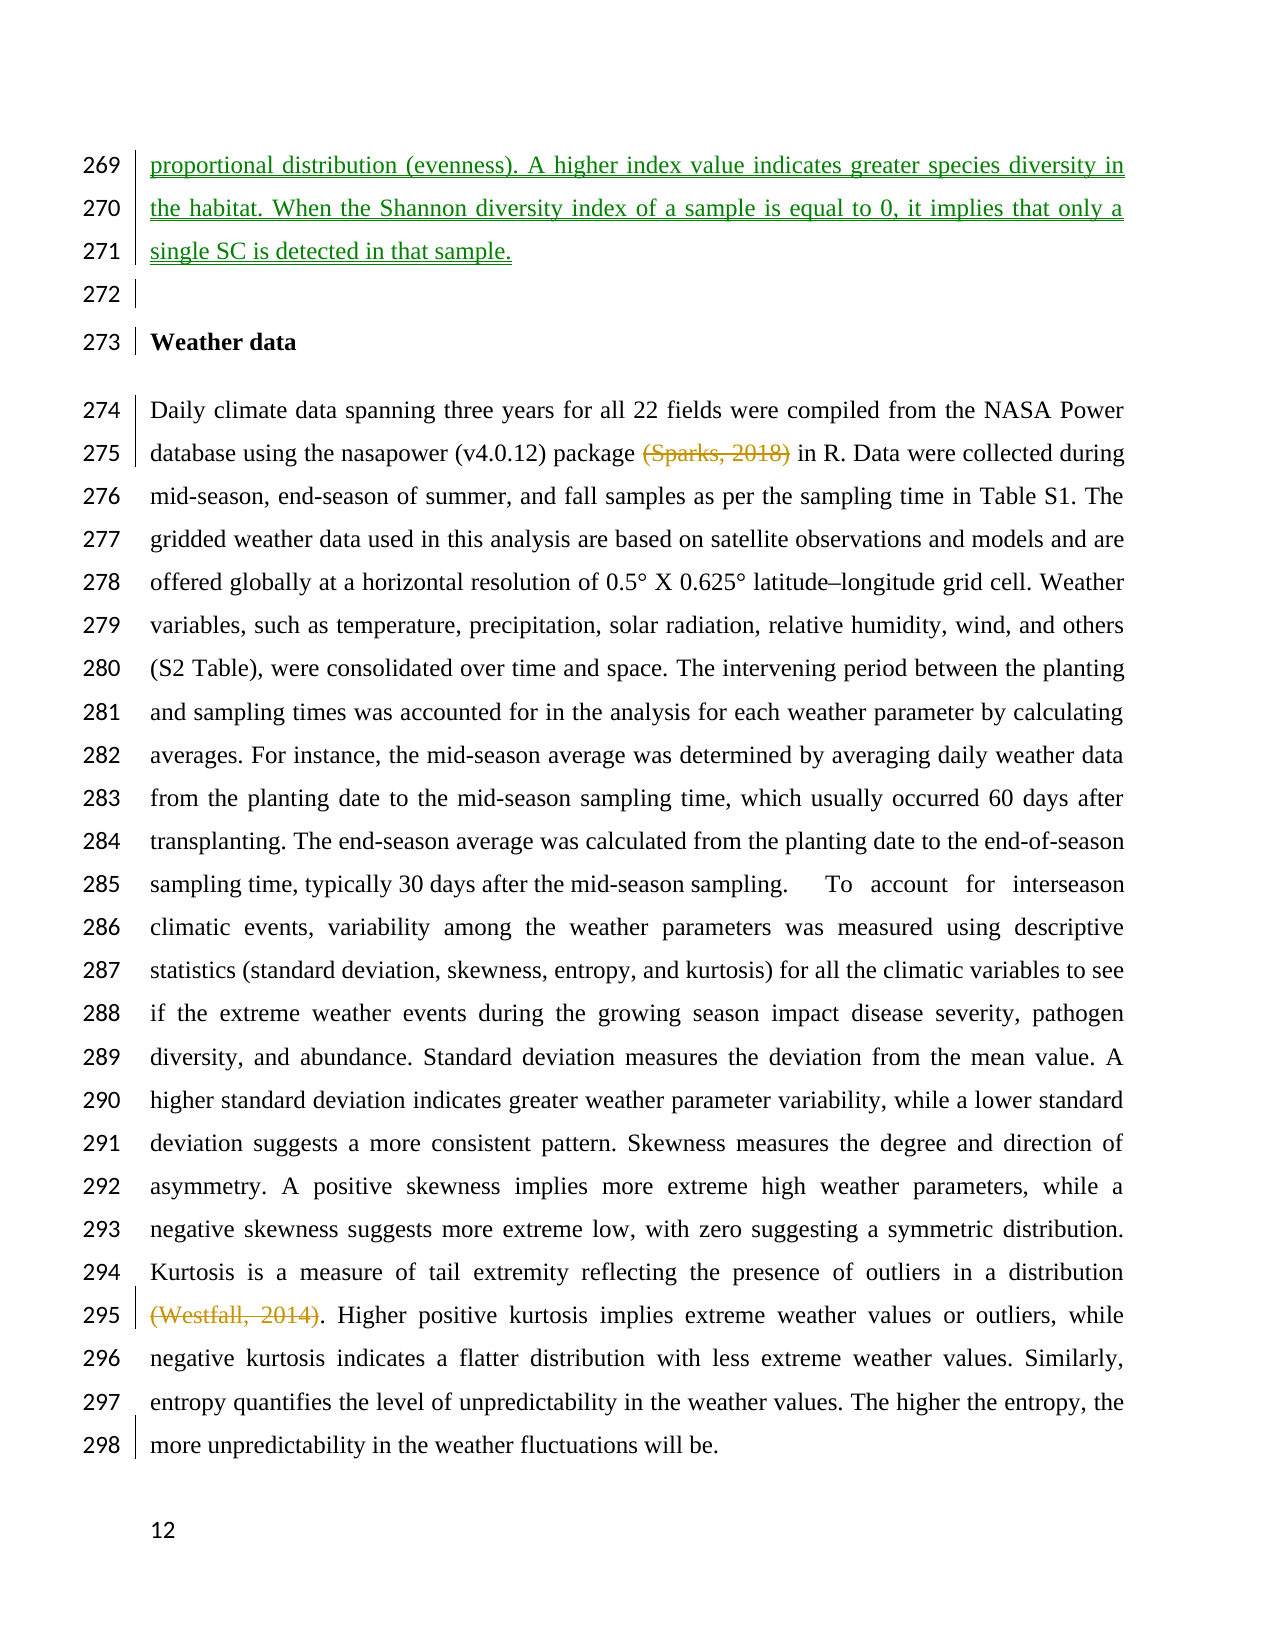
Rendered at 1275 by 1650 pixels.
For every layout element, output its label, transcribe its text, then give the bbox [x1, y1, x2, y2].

text (Dixon, 2003) [150, 150, 1125, 175]
text (Dixon, 2003) [150, 178, 1125, 265]
